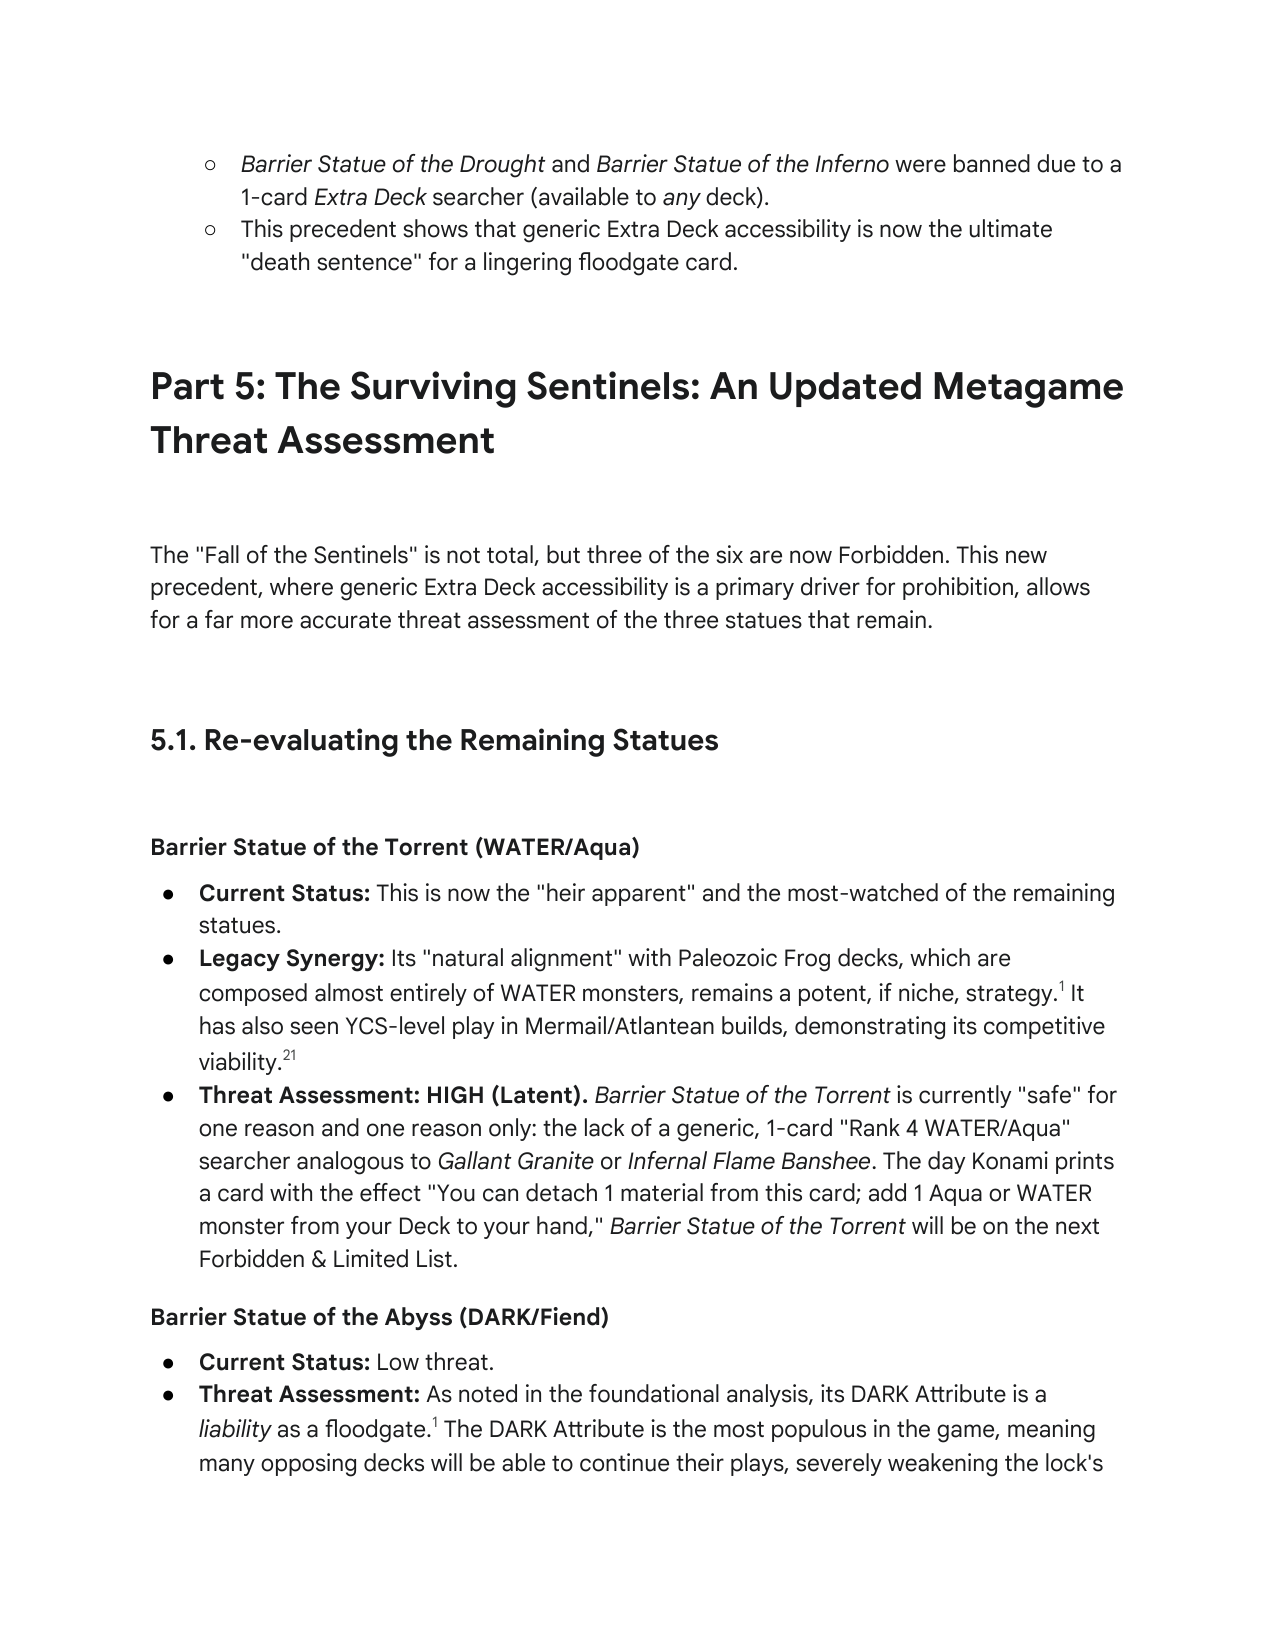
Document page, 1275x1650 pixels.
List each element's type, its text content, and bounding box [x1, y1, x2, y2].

list Current Status: This is now the "heir apparent" and the most-watched of the remaining statues. [161, 879, 1125, 940]
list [161, 1381, 1125, 1478]
list This precedent shows that generic Extra Deck accessibility is now the ultimate "death sentence" for a lingering floodgate card. [203, 215, 1125, 277]
text Barrier Statue of the Torrent (WATER/Aqua) [150, 833, 1125, 862]
subtitle 5.1. Re-evaluating the Remaining Statues [150, 722, 1125, 758]
list Legacy Synergy: Its "natural alignment" with Paleozoic Frog decks, which are composed almost entirely of WATER monsters, remains a potent, if niche, strategy.1 It has also seen YCS-level play in Mermail/Atlantean builds, demonstrating its competitive viability.21 [161, 944, 1125, 1077]
list Barrier Statue of the Drought and Barrier Statue of the Inferno were banned due to a 1-card Extra Deck searcher (available to any deck). [203, 150, 1125, 211]
list Threat Assessment: HIGH (Latent). Barrier Statue of the Torrent is currently "safe" for one reason and one reason only: the lack of a generic, 1-card "Rank 4 WATER/Aqua" searcher analogous to Gallant Granite or Infernal Flame Banshee. The day Konami prints a card with the effect "You can detach 1 material from this card; add 1 Aqua or WATER monster from your Deck to your hand," Barrier Statue of the Torrent will be on the next Forbidden & Limited List. [161, 1081, 1125, 1274]
text Barrier Statue of the Abyss (DARK/Fiend) [150, 1303, 1125, 1331]
text The "Fall of the Sentinels" is not total, but three of the six are now Forbidden. This new precedent, where generic Extra Deck accessibility is a primary driver for prohibition, allows for a far more accurate threat assessment of the three statues that remain. [150, 541, 1125, 635]
subtitle Part 5: The Surviving Sentinels: An Updated Metagame Threat Assessment [150, 363, 1125, 464]
list Current Status: Low threat. [161, 1348, 1125, 1377]
